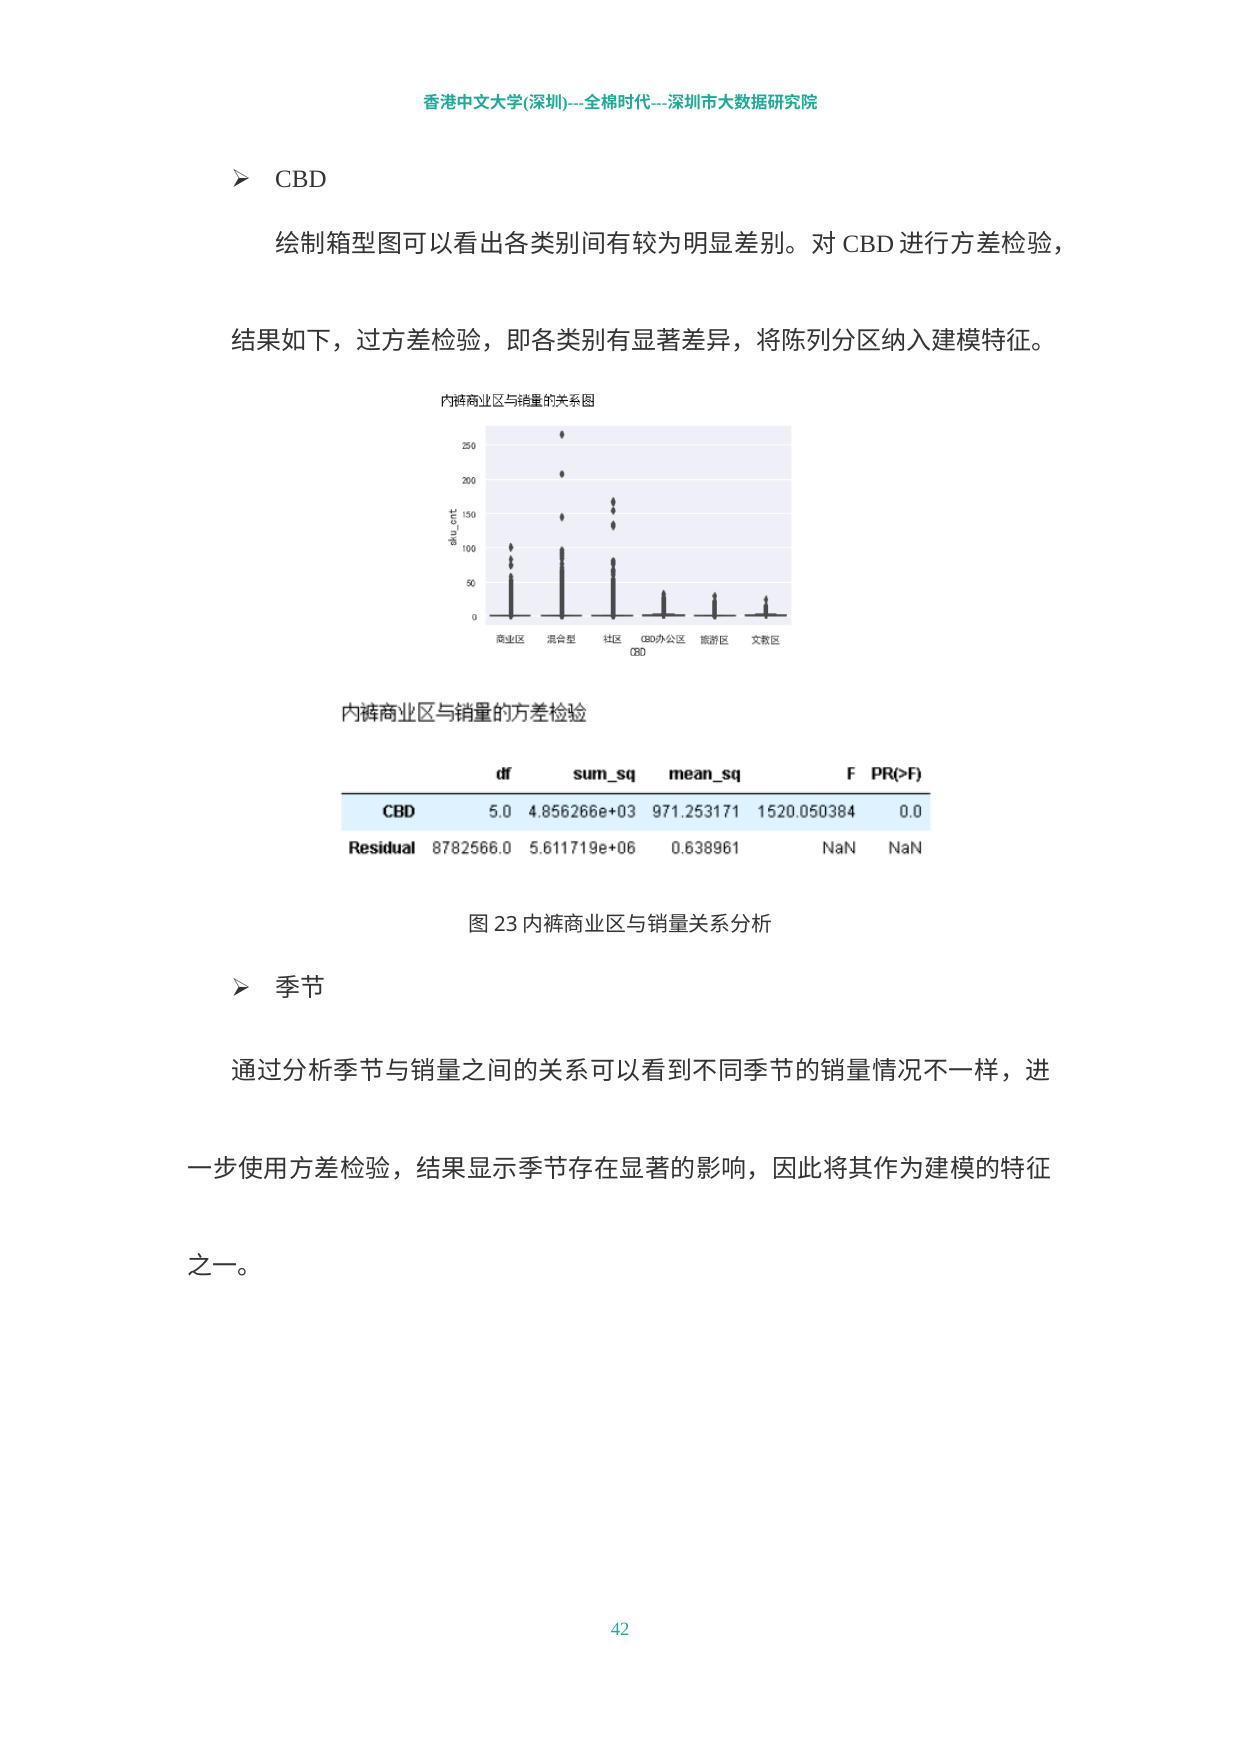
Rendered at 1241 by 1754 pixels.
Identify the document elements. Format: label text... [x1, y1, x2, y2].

text 图 23 内裤商业区与销量关系分析 [187, 906, 1053, 938]
picture [337, 696, 947, 867]
picture [433, 389, 808, 661]
list CBD [231, 162, 1053, 194]
text 通过分析季节与销量之间的关系可以看到不同季节的销量情况不一样，进一步使用方差检验，结果显示季节存在显著的影响，因此将其作为建模的特征之一。 [187, 1036, 1053, 1296]
text 绘制箱型图可以看出各类别间有较为明显差别。对CBD进行方差检验，结果如下，过方差检验，即各类别有显著差异，将陈列分区纳入建模特征。 [231, 209, 1053, 371]
list 季节 [231, 953, 1053, 1018]
